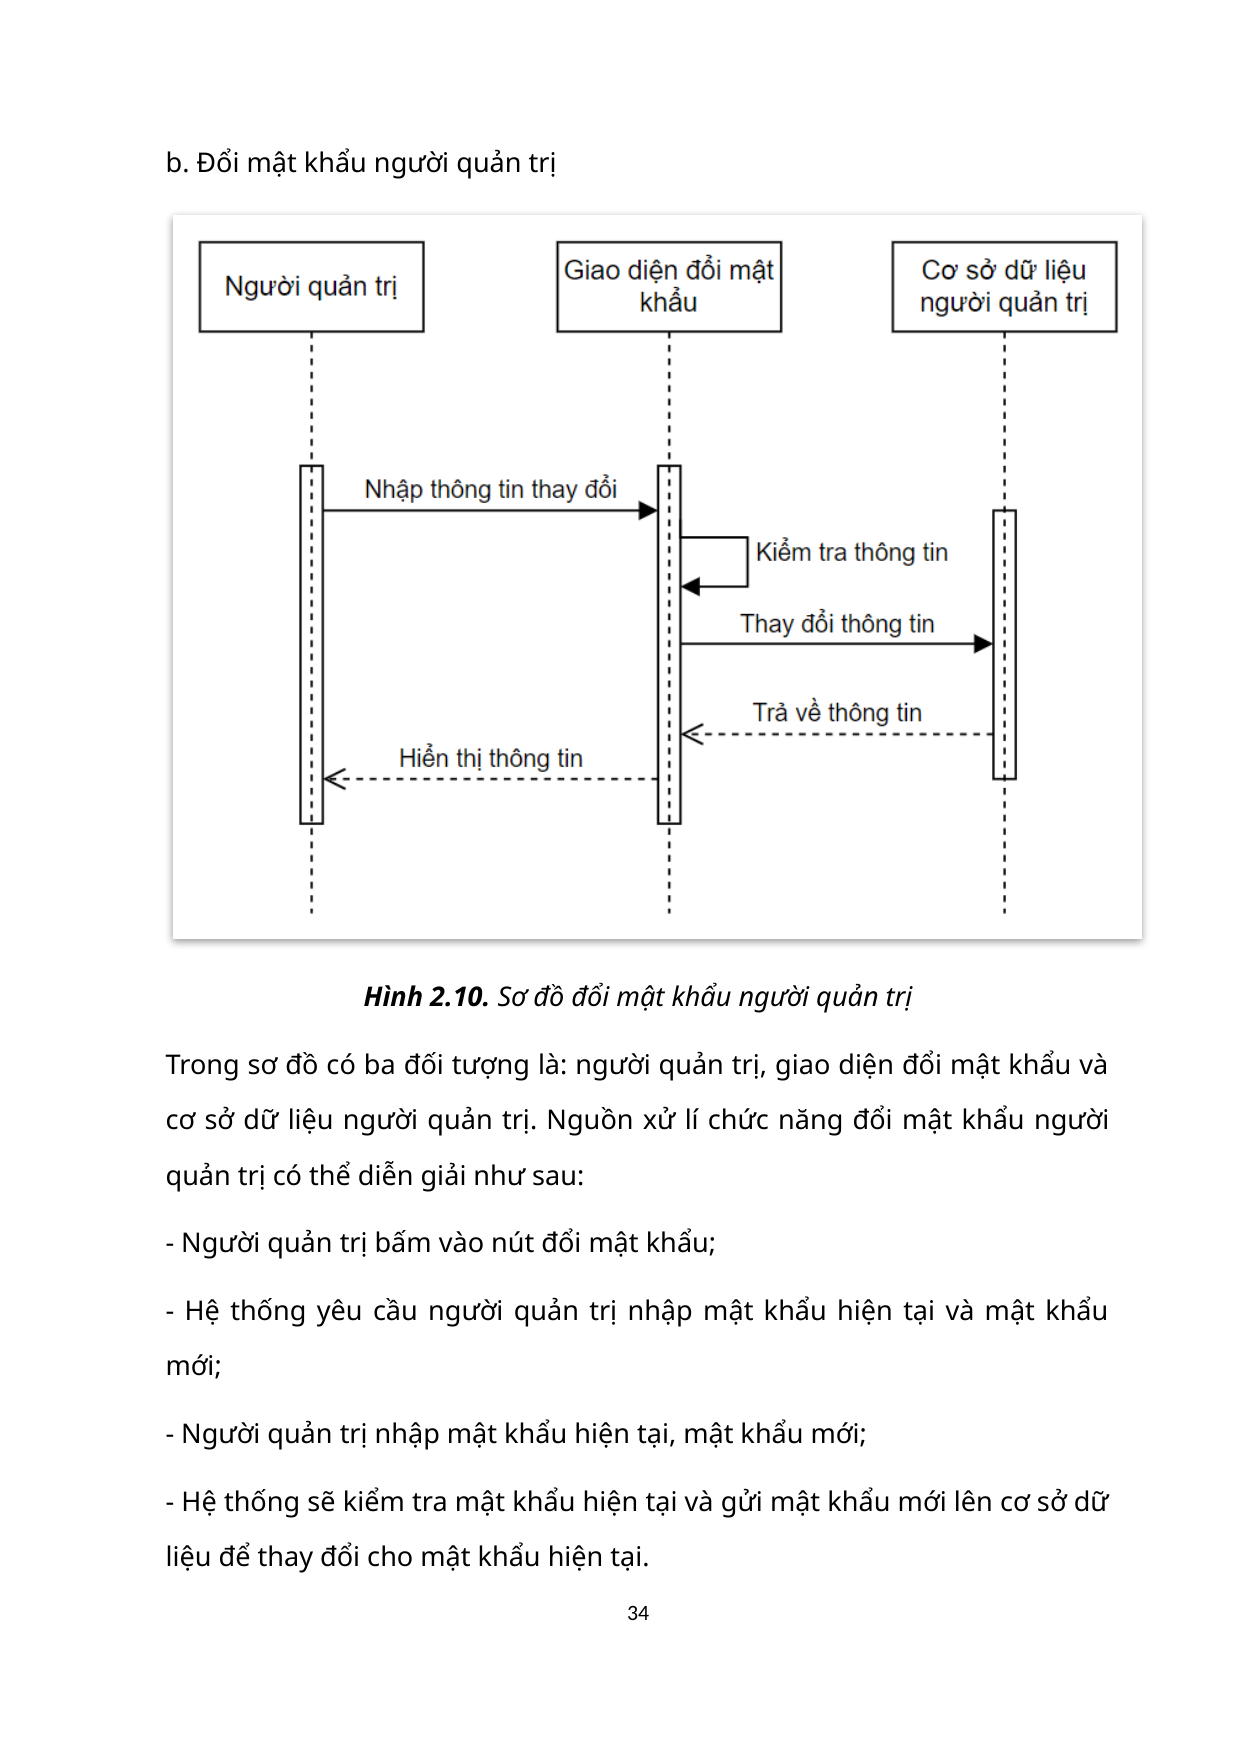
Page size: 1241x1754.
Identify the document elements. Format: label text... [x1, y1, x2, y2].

text - Người quản trị bấm vào nút đổi mật khẩu; [165, 1224, 1110, 1261]
picture [187, 230, 1128, 925]
text - Hệ thống sẽ kiểm tra mật khẩu hiện tại và gửi mật khẩu mới lên cơ sở dữ liệu để thay đổi cho mật khẩu hiện tại. [165, 1482, 1110, 1575]
text Trong sơ đồ có ba đối tượng là: người quản trị, giao diện đổi mật khẩu và cơ sở dữ liệu người quản trị. Nguồn xử lí chức năng đổi mật khẩu người quản trị có thể diễn giải như sau: [165, 1045, 1110, 1193]
text b. Đổi mật khẩu người quản trị [165, 143, 1110, 180]
text - Người quản trị nhập mật khẩu hiện tại, mật khẩu mới; [165, 1415, 1110, 1452]
text Hình 2.10. Sơ đồ đổi mật khẩu người quản trị [165, 977, 1110, 1014]
text - Hệ thống yêu cầu người quản trị nhập mật khẩu hiện tại và mật khẩu mới; [165, 1292, 1110, 1384]
